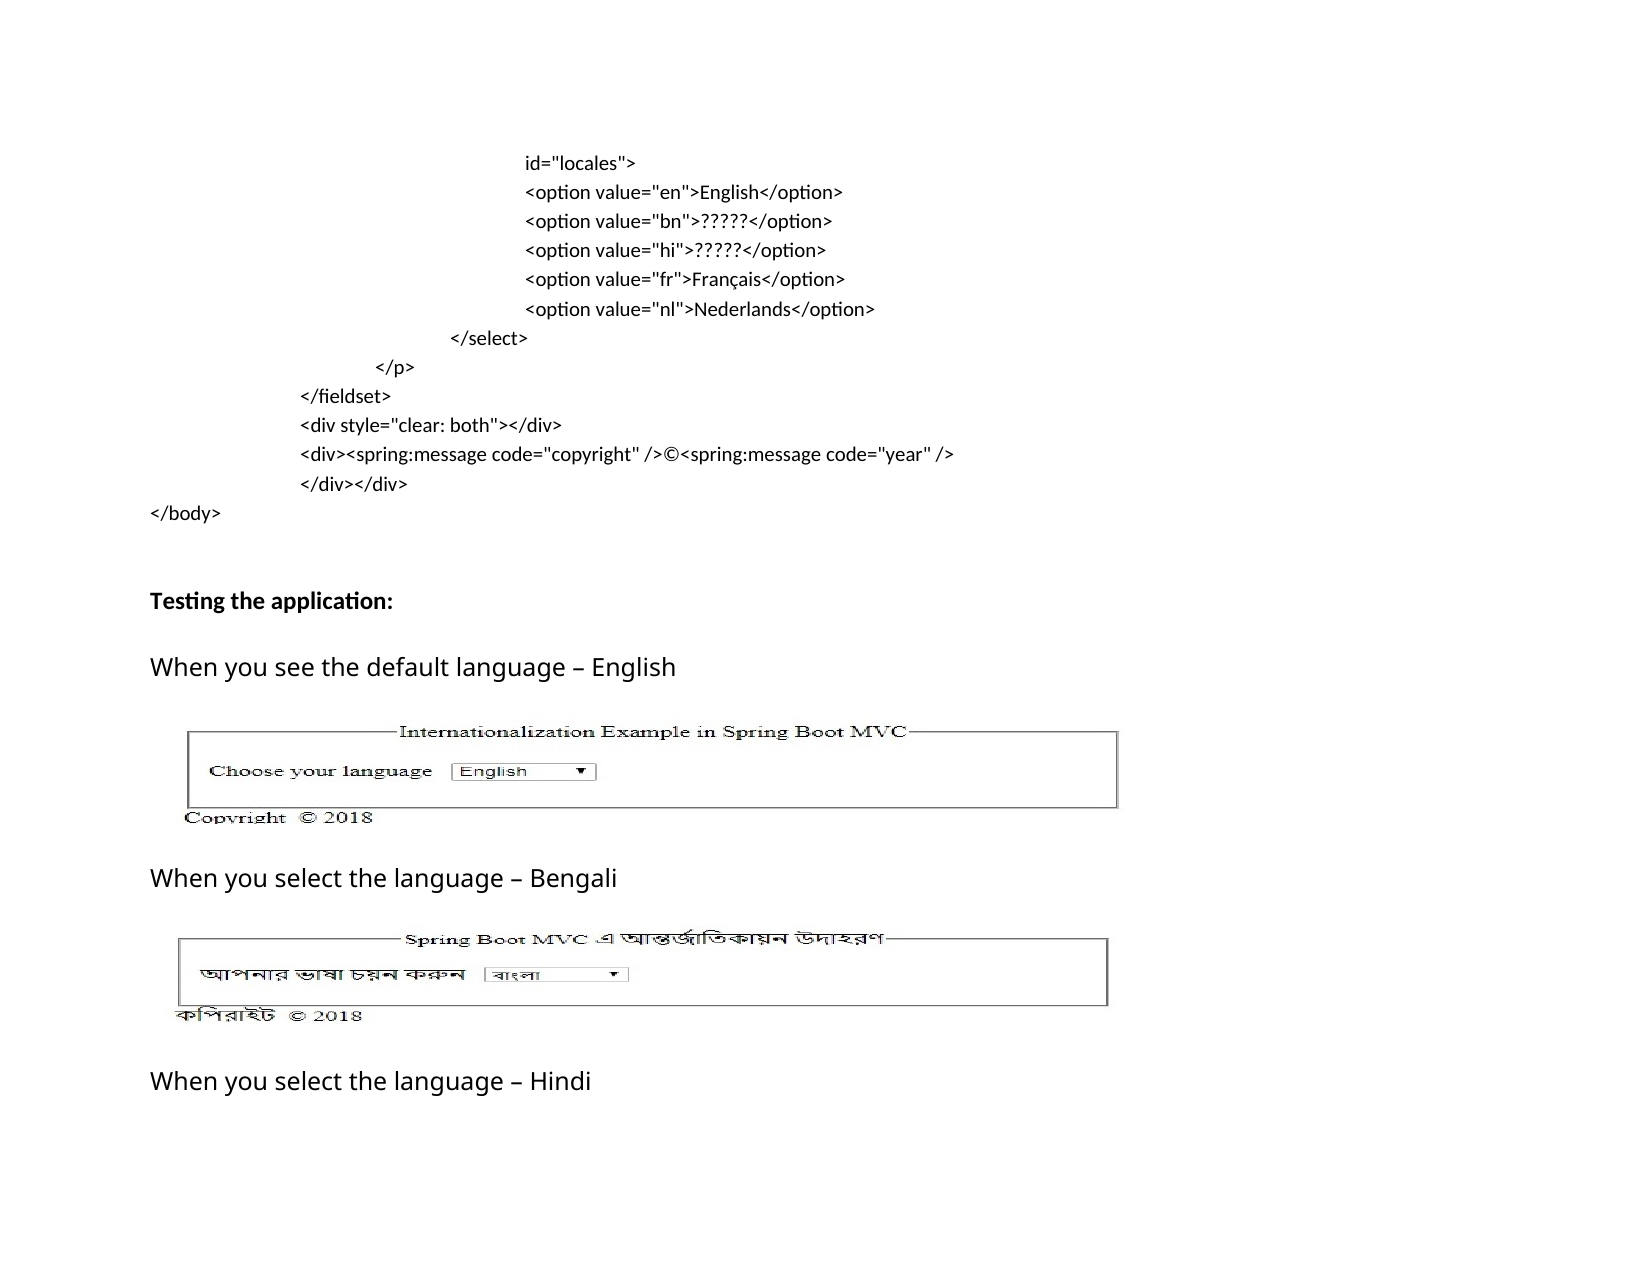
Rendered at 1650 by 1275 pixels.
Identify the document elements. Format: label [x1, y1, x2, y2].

picture [150, 712, 1135, 824]
picture [150, 924, 1135, 1026]
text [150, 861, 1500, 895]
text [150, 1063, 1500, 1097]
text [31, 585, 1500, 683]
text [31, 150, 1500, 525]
